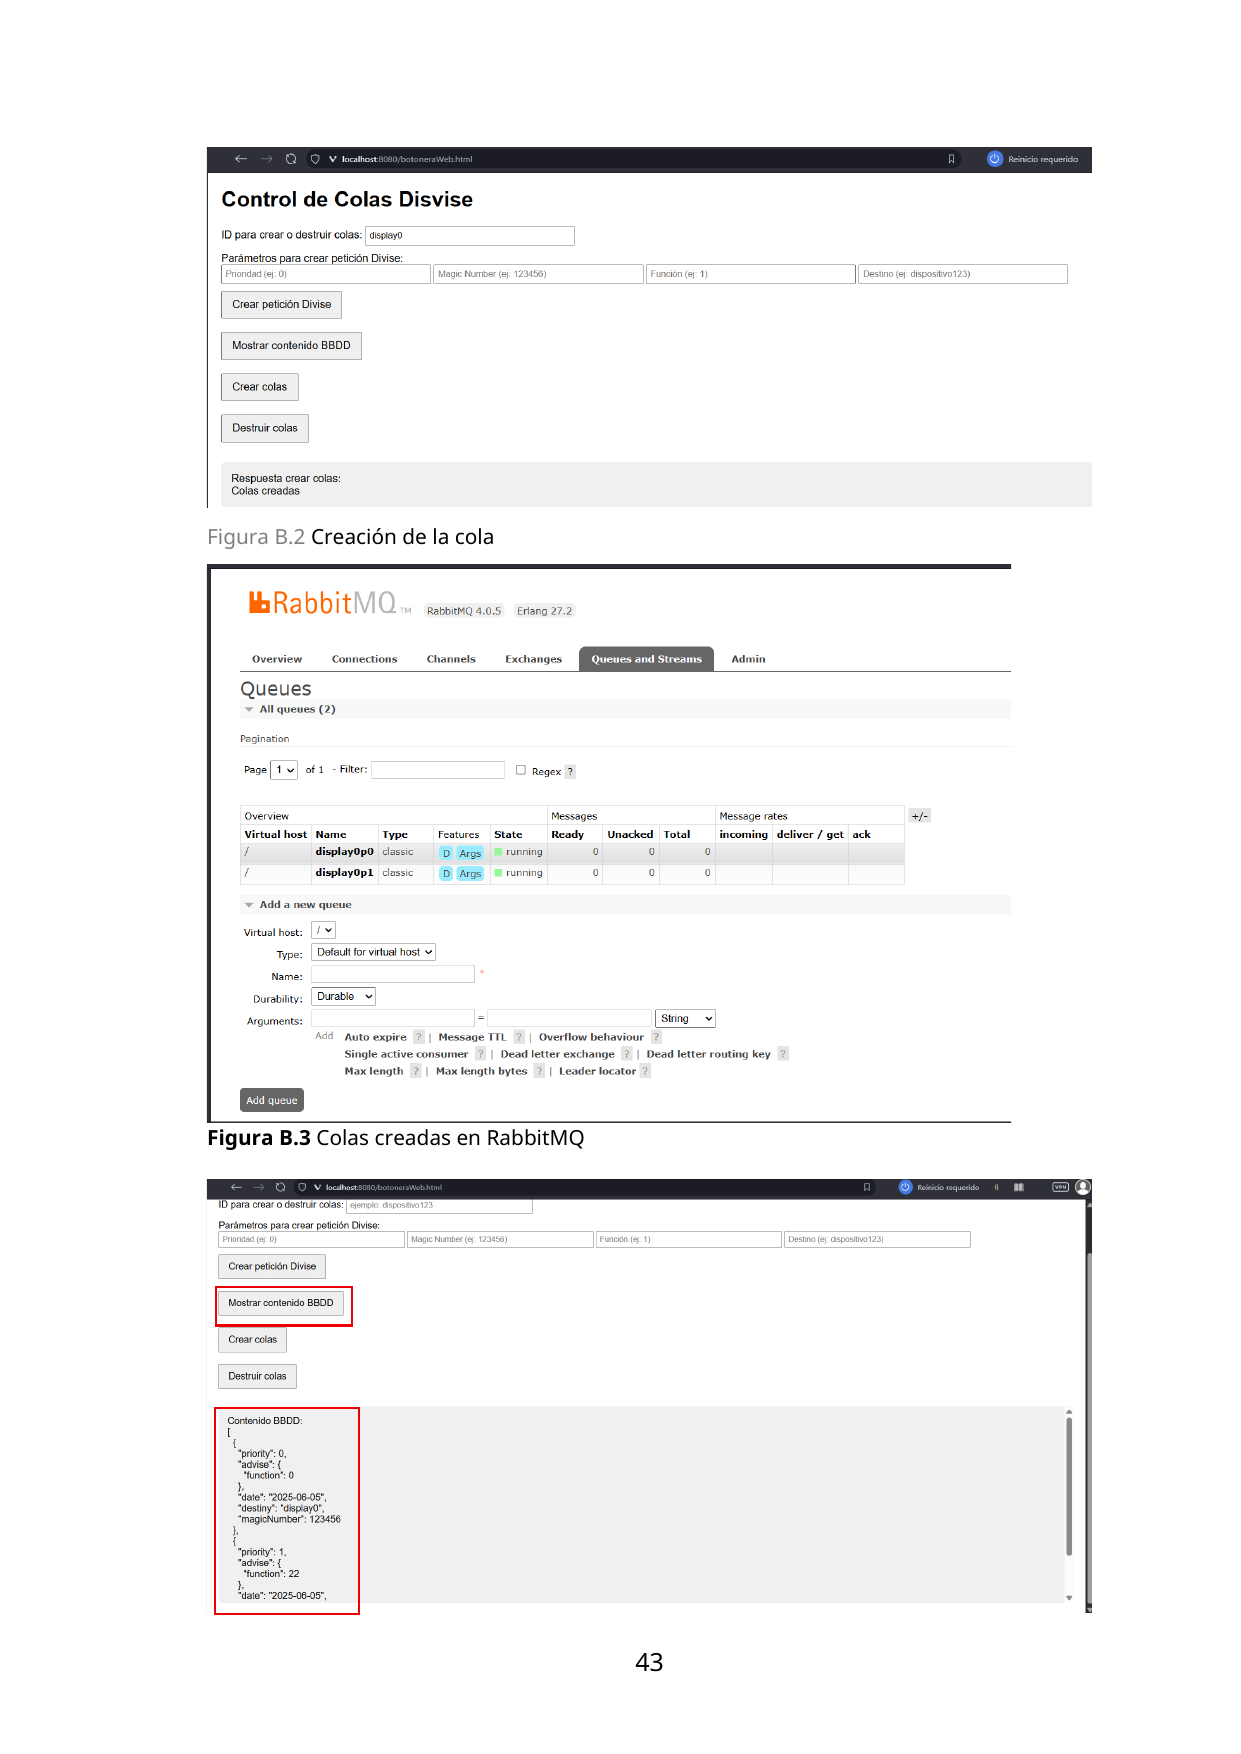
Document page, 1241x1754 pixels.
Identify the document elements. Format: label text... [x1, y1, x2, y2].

text Figura B.1 Interfaz web baseFigura B.2 Creación de la cola [207, 508, 1092, 551]
picture [206, 147, 1092, 508]
picture [206, 564, 1012, 1123]
picture [206, 1179, 1092, 1613]
picture [216, 1409, 358, 1613]
text Figura B.3 Colas creadas en RabbitMQ [207, 1123, 1092, 1151]
